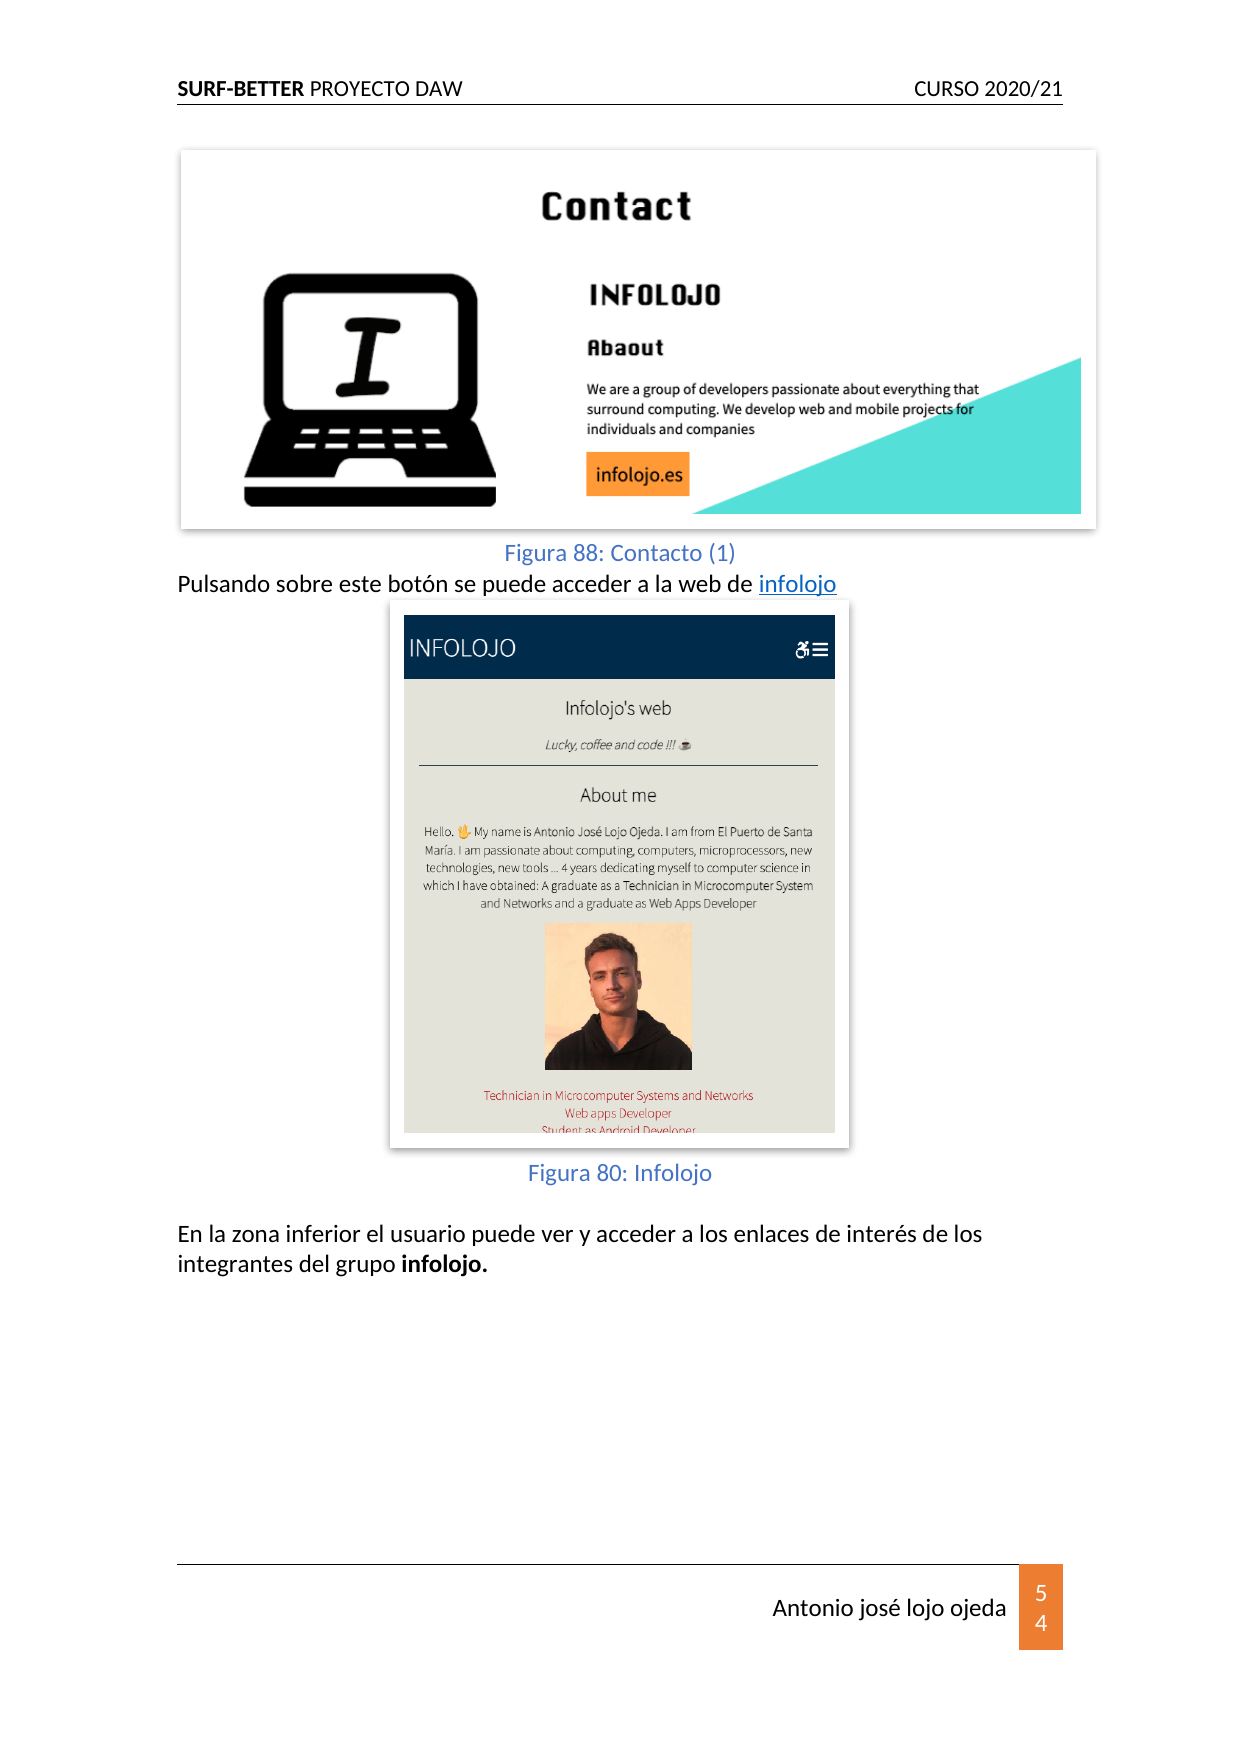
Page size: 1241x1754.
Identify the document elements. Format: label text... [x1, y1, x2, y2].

text Pulsando sobre este botón se puede acceder a la web de infolojo [177, 568, 1063, 598]
text En la zona inferior el usuario puede ver y acceder a los enlaces de interés de los integrantes del grupo infolojo. [177, 1218, 1063, 1279]
picture [196, 164, 1081, 514]
text Figura 88: Contacto (1) [177, 537, 1063, 568]
picture [404, 615, 835, 1133]
text Figura 80: Infolojo [177, 1157, 1063, 1187]
